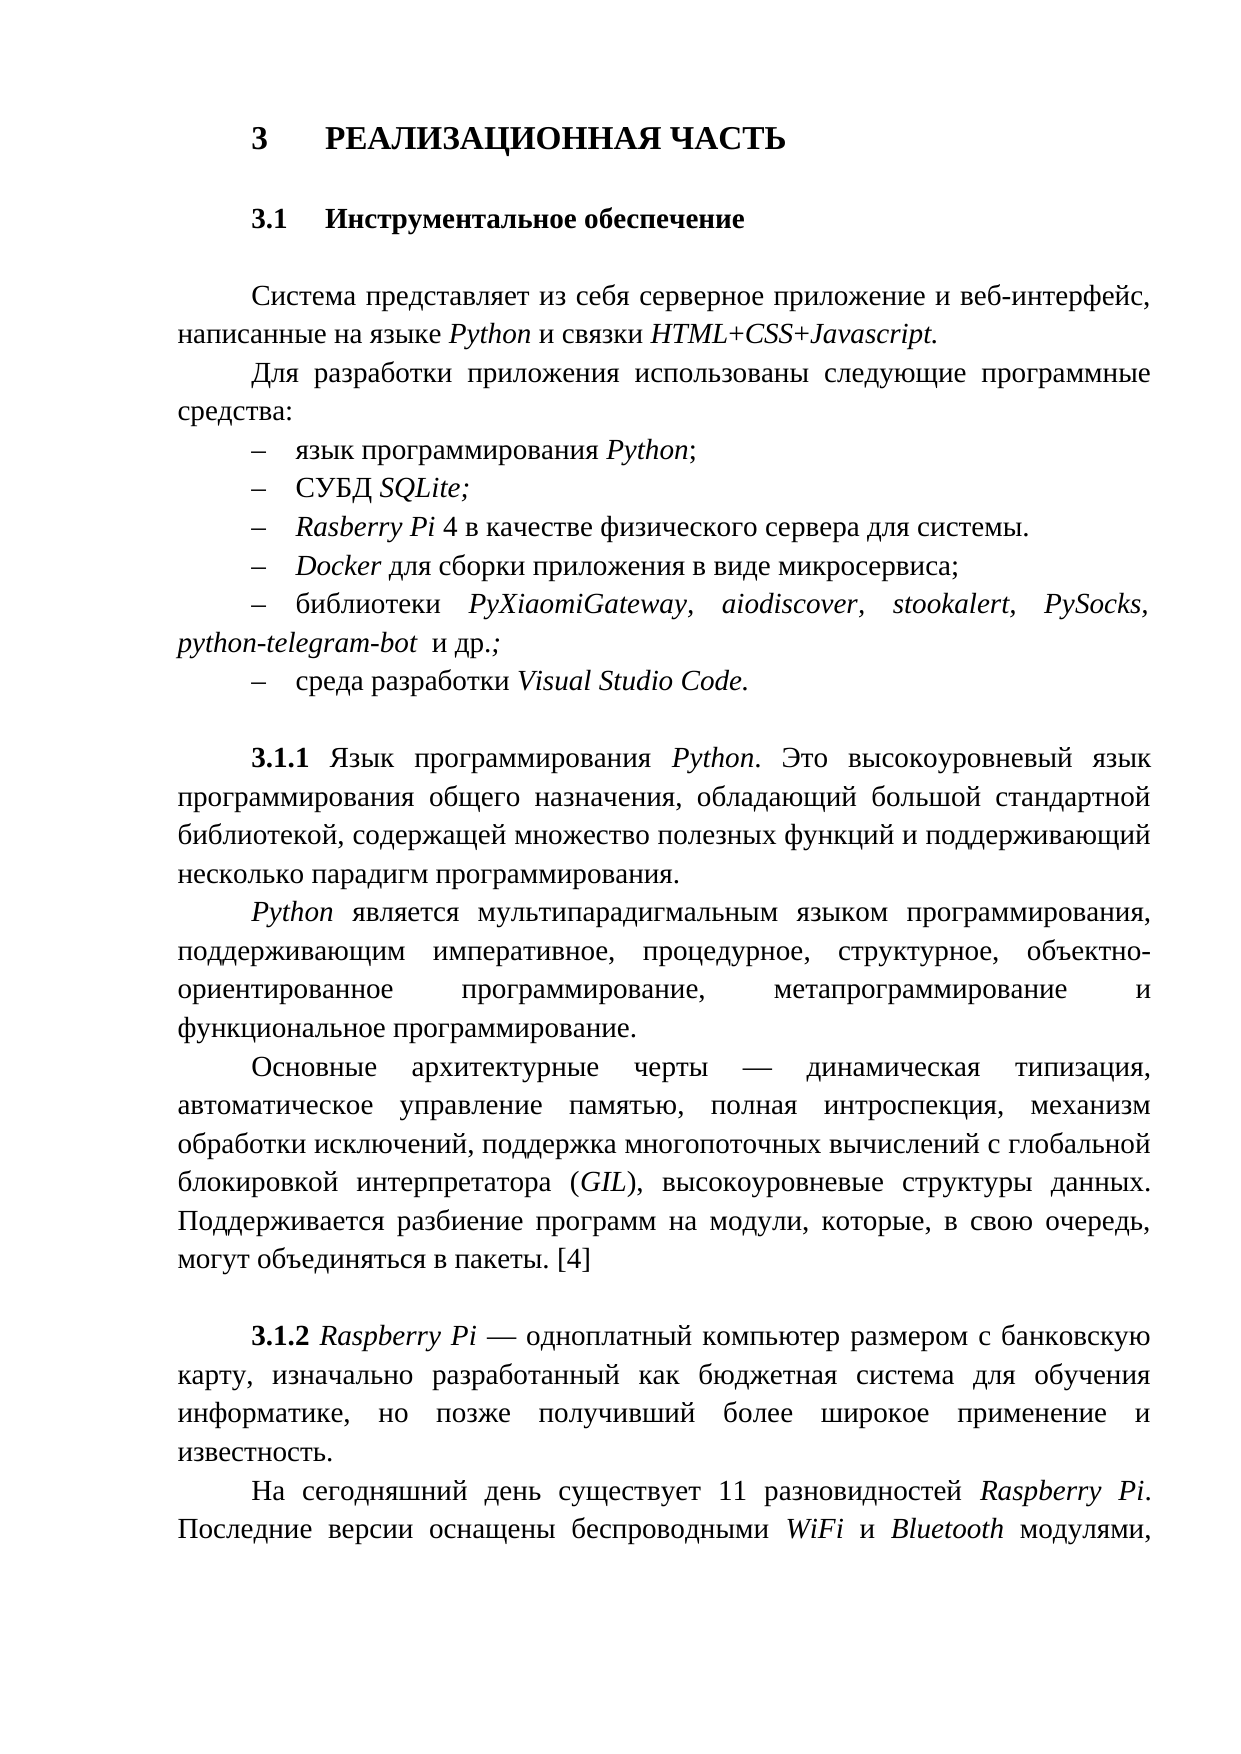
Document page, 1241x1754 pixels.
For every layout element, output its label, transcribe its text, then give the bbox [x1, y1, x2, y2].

list СУБД SQLite; [177, 471, 1152, 504]
list среда разработки Visual Studio Code. [177, 663, 1152, 697]
text Система представляет из себя серверное приложение и веб-интерфейс, написанные на языке Python и связки HTML+CSS+Javascript. [177, 278, 1152, 350]
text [177, 1473, 1152, 1545]
text Инструментальное обеспечение [177, 201, 1152, 234]
text Для разработки приложения использованы следующие программные средства: [177, 355, 1152, 427]
text 3.1.2 Raspberry Pi — одноплатный компьютер размером с банковскую карту, изначально разработанный как бюджетная система для обучения информатике, но позже получивший более широкое применение и известность. [177, 1318, 1152, 1468]
text Реализационная часть [177, 118, 1152, 156]
text Основные архитектурные черты — динамическая типизация, автоматическое управление памятью, полная интроспекция, механизм обработки исключений, поддержка многопоточных вычислений с глобальной блокировкой интерпретатора (GIL), высокоуровневые структуры данных. Поддерживается разбиение программ на модули, которые, в свою очередь, могут объединяться в пакеты. [4] [177, 1049, 1152, 1275]
text Python является мультипарадигмальным языком программирования, поддерживающим императивное, процедурное, структурное, объектно-ориентированное программирование, метапрограммирование и функциональное программирование. [177, 894, 1152, 1044]
list язык программирования Python; [177, 432, 1152, 466]
list библиотеки PyXiaomiGateway, aiodiscover, stookalert, PySocks, python-telegram-bot и др.; [177, 586, 1152, 658]
list Docker для сборки приложения в виде микросервиса; [177, 548, 1152, 581]
list Rasberry Pi 4 в качестве физического сервера для системы. [177, 509, 1152, 543]
text 3.1.1 Язык программирования Python. Это высокоуровневый язык программирования общего назначения, обладающий большой стандартной библиотекой, содержащей множество полезных функций и поддерживающий несколько парадигм программирования. [177, 740, 1152, 889]
